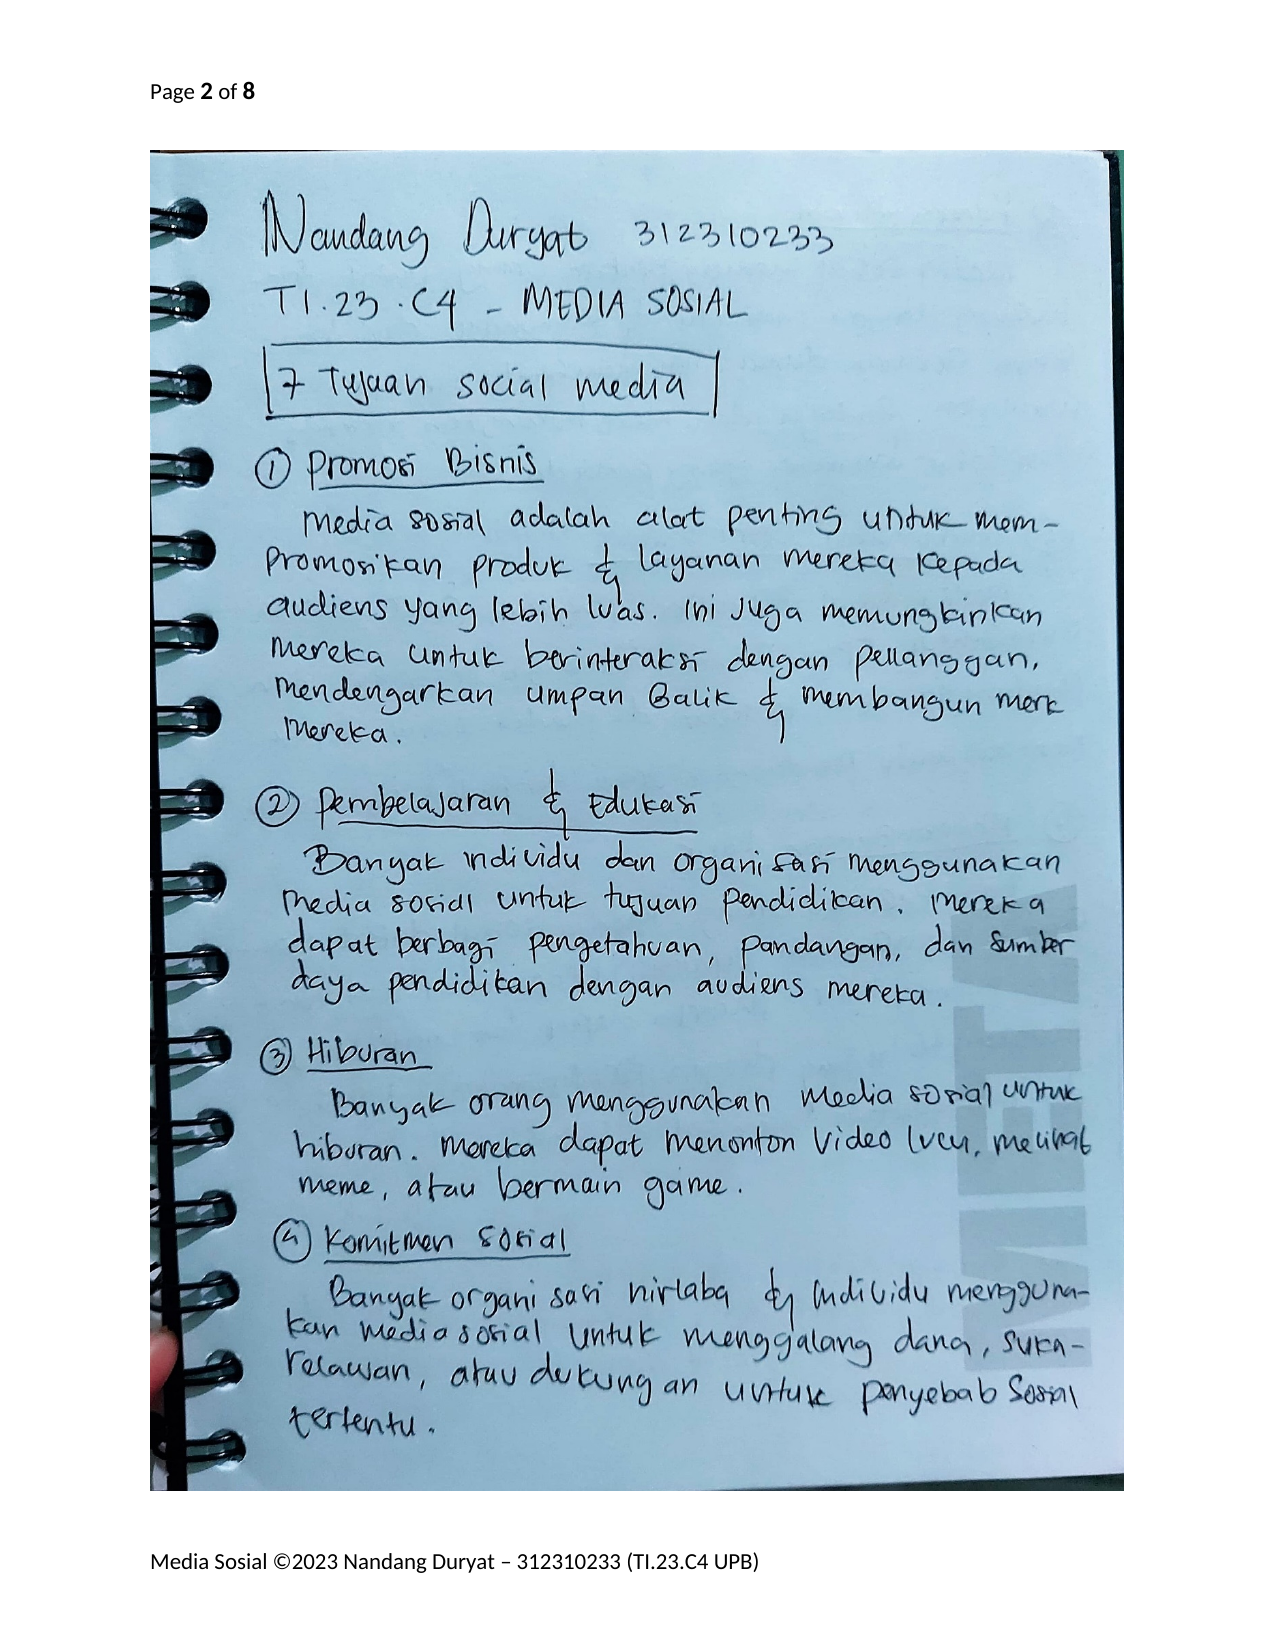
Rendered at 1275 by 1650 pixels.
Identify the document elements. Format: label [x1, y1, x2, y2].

picture [150, 150, 1124, 1491]
